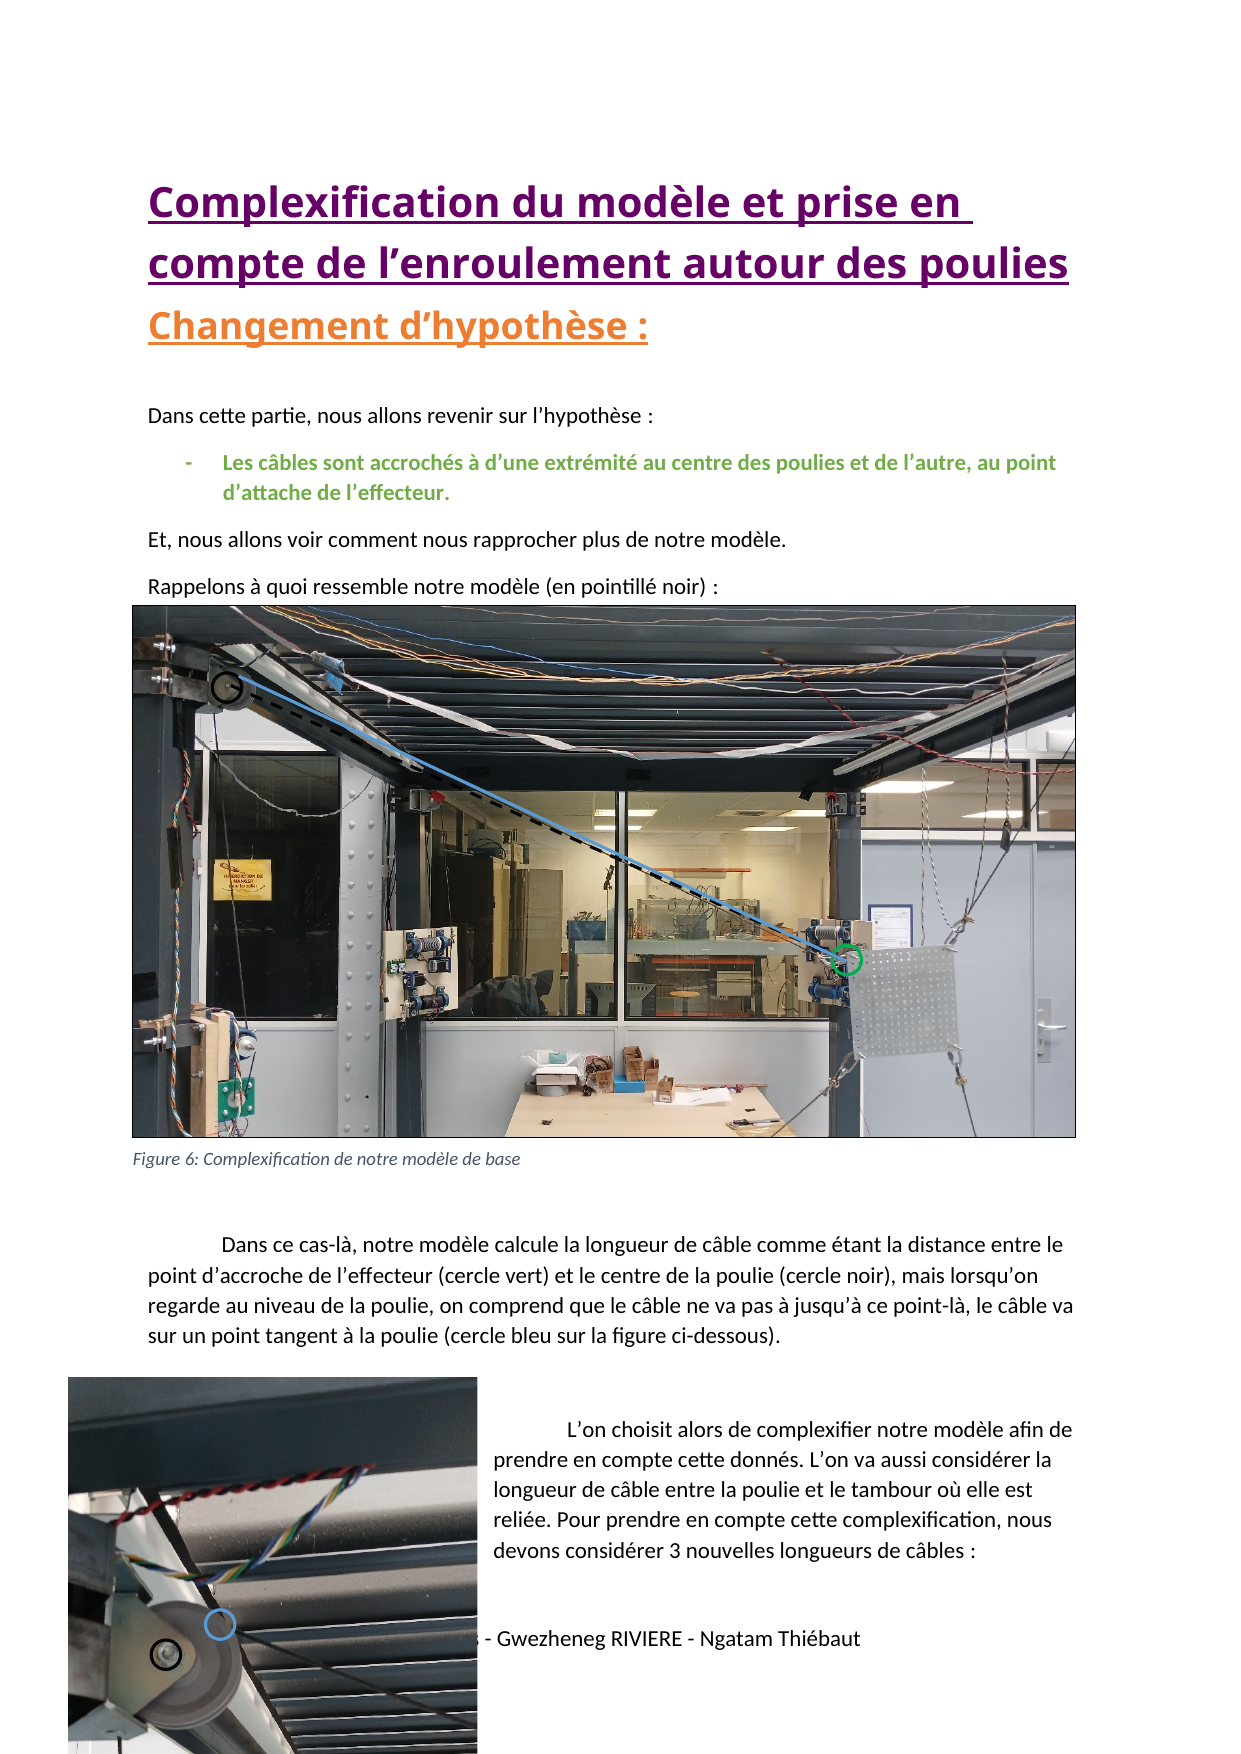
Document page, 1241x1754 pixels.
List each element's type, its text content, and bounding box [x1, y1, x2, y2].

text Changement d’hypothèse : [148, 299, 1093, 350]
text Complexification du modèle et prise en compte de l’enroulement autour des poulies [148, 173, 1093, 291]
picture [133, 606, 1075, 1137]
text Dans cette partie, nous allons revenir sur l’hypothèse : [148, 401, 1093, 429]
text L’on choisit alors de complexifier notre modèle afin de prendre en compte cette donnés. L’on va aussi considérer la longueur de câble entre la poulie et le tambour où elle est reliée. Pour prendre en compte cette complexification, nous devons considérer 3 nouvelles longueurs de câbles : [478, 1415, 1093, 1564]
picture [68, 1377, 478, 1754]
text Et, nous allons voir comment nous rapprocher plus de notre modèle. [148, 525, 1093, 553]
list Les câbles sont accrochés à d’une extrémité au centre des poulies et de l’autre, au point d’attache de l’effecteur. [185, 448, 1093, 506]
text Rappelons à quoi ressemble notre modèle (en pointillé noir) : [148, 572, 1093, 600]
